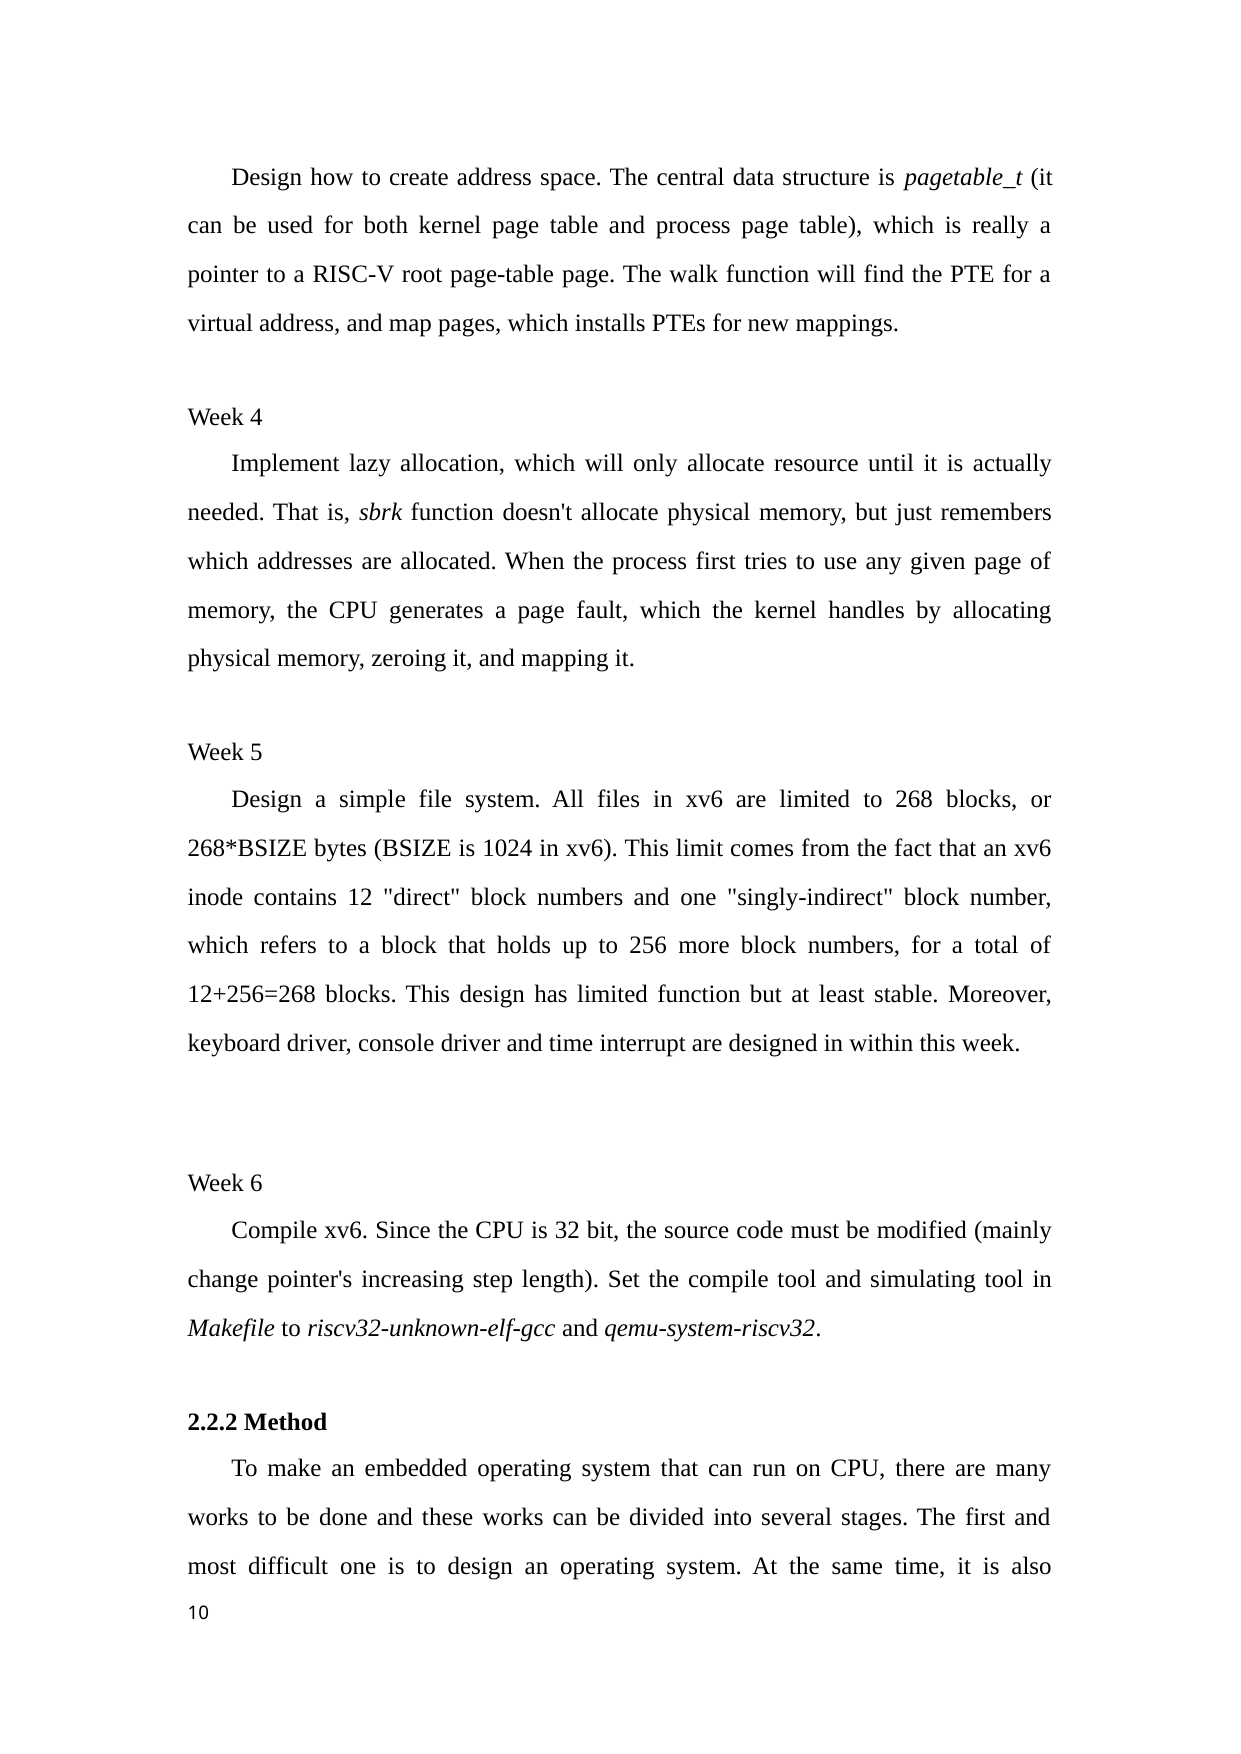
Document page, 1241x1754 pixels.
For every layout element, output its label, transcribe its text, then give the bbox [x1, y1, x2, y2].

text Week 4 [187, 400, 1053, 432]
text Week 5 [187, 735, 1053, 768]
text Week 6 [187, 1167, 1053, 1199]
text Design a simple file system. All files in xv6 are limited to 268 blocks, or 268*BSIZE bytes (BSIZE is 1024 in xv6). This limit comes from the fact that an xv6 inode contains 12 "direct" block numbers and one "singly-indirect" block number, which refers to a block that holds up to 256 more block numbers, for a total of 12+256=268 blocks. This design has limited function but at least stable. Moreover, keyboard driver, console driver and time interrupt are designed in within this week. [187, 782, 1053, 1058]
text 2.2.2 Method [187, 1405, 1053, 1437]
text Design how to create address space. The central data structure is pagetable_t (it can be used for both kernel page table and process page table), which is really a pointer to a RISC-V root page-table page. The walk function will find the PTE for a virtual address, and map pages, which installs PTEs for new mappings. [187, 160, 1053, 338]
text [187, 1452, 1053, 1582]
text Compile xv6. Since the CPU is 32 bit, the source code must be modified (mainly change pointer's increasing step length). Set the compile tool and simulating tool in Makefile to riscv32-unknown-elf-gcc and qemu-system-riscv32. [187, 1213, 1053, 1343]
text Implement lazy allocation, which will only allocate resource until it is actually needed. That is, sbrk function doesn't allocate physical memory, but just remembers which addresses are allocated. When the process first tries to use any given page of memory, the CPU generates a page fault, which the kernel handles by allocating physical memory, zeroing it, and mapping it. [187, 447, 1053, 674]
